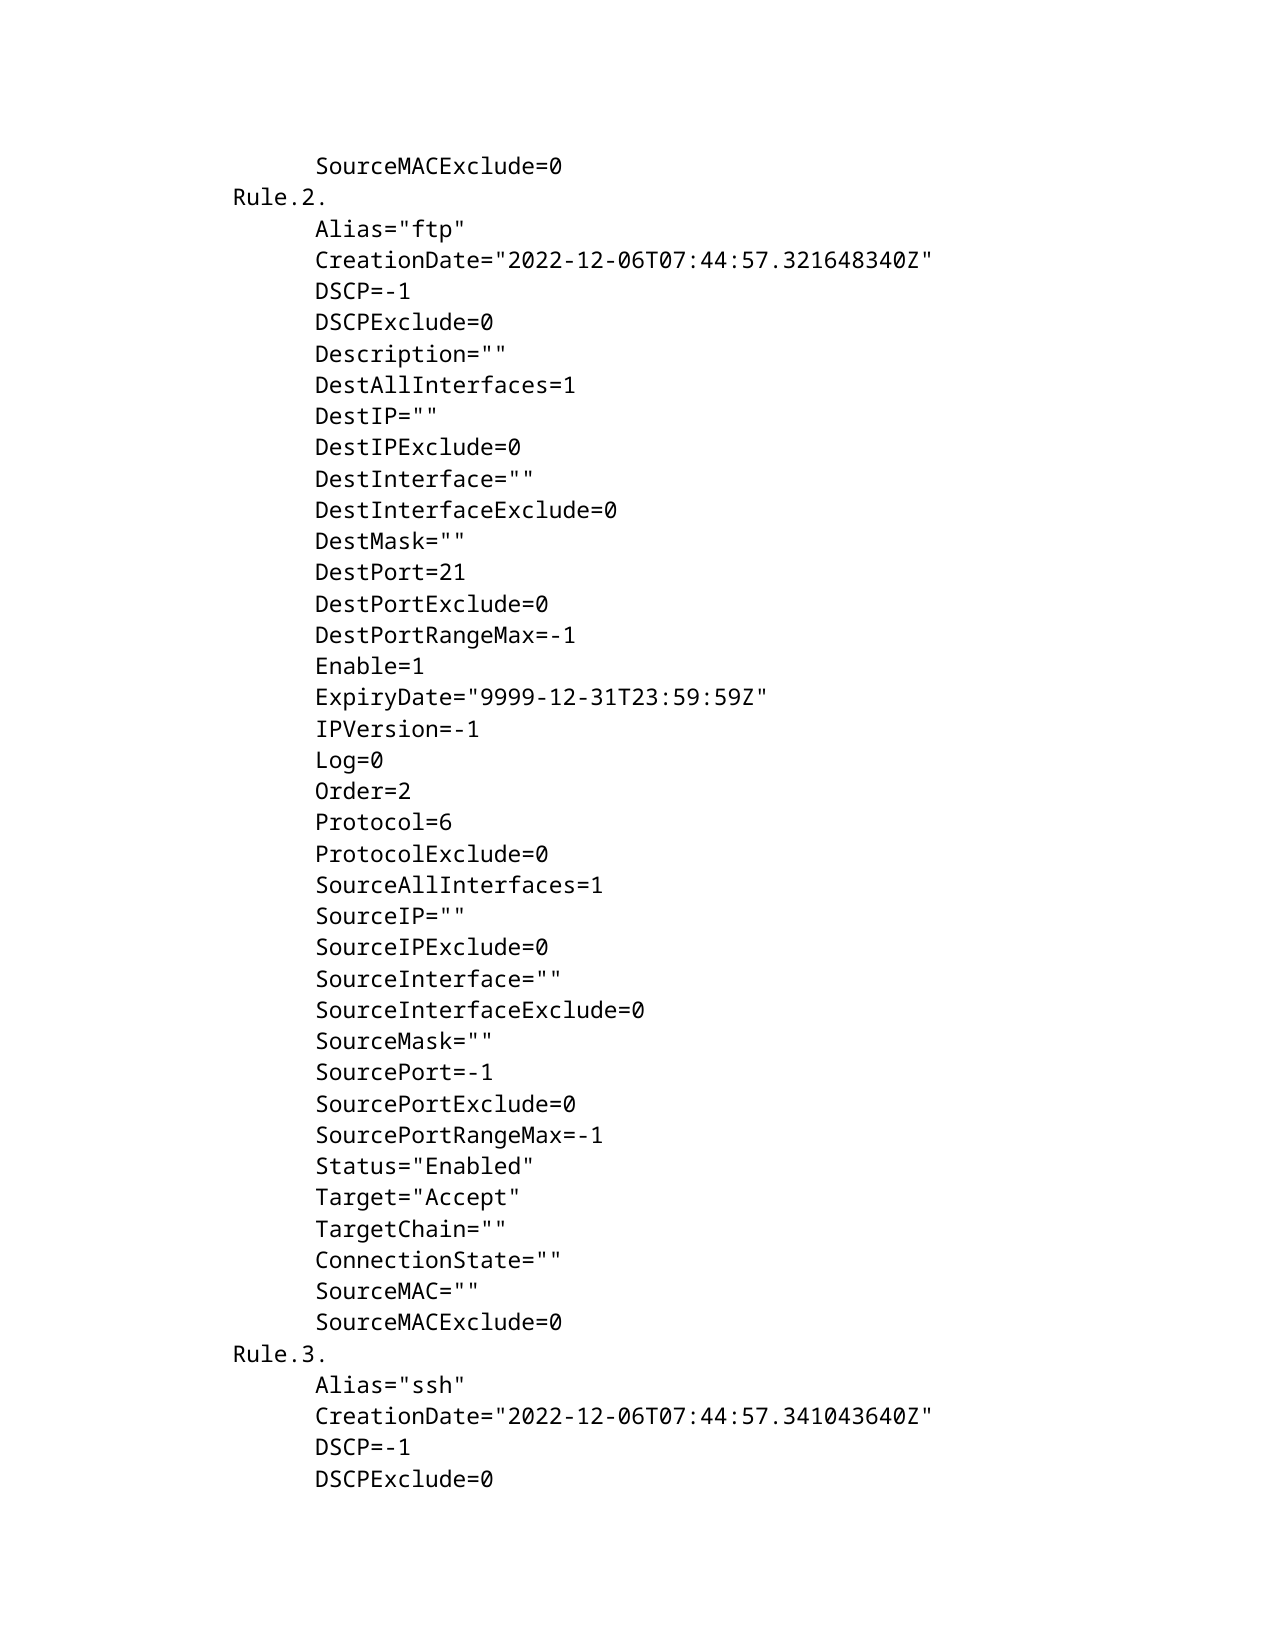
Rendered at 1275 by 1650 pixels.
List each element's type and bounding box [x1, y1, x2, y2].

text [150, 150, 1125, 1494]
